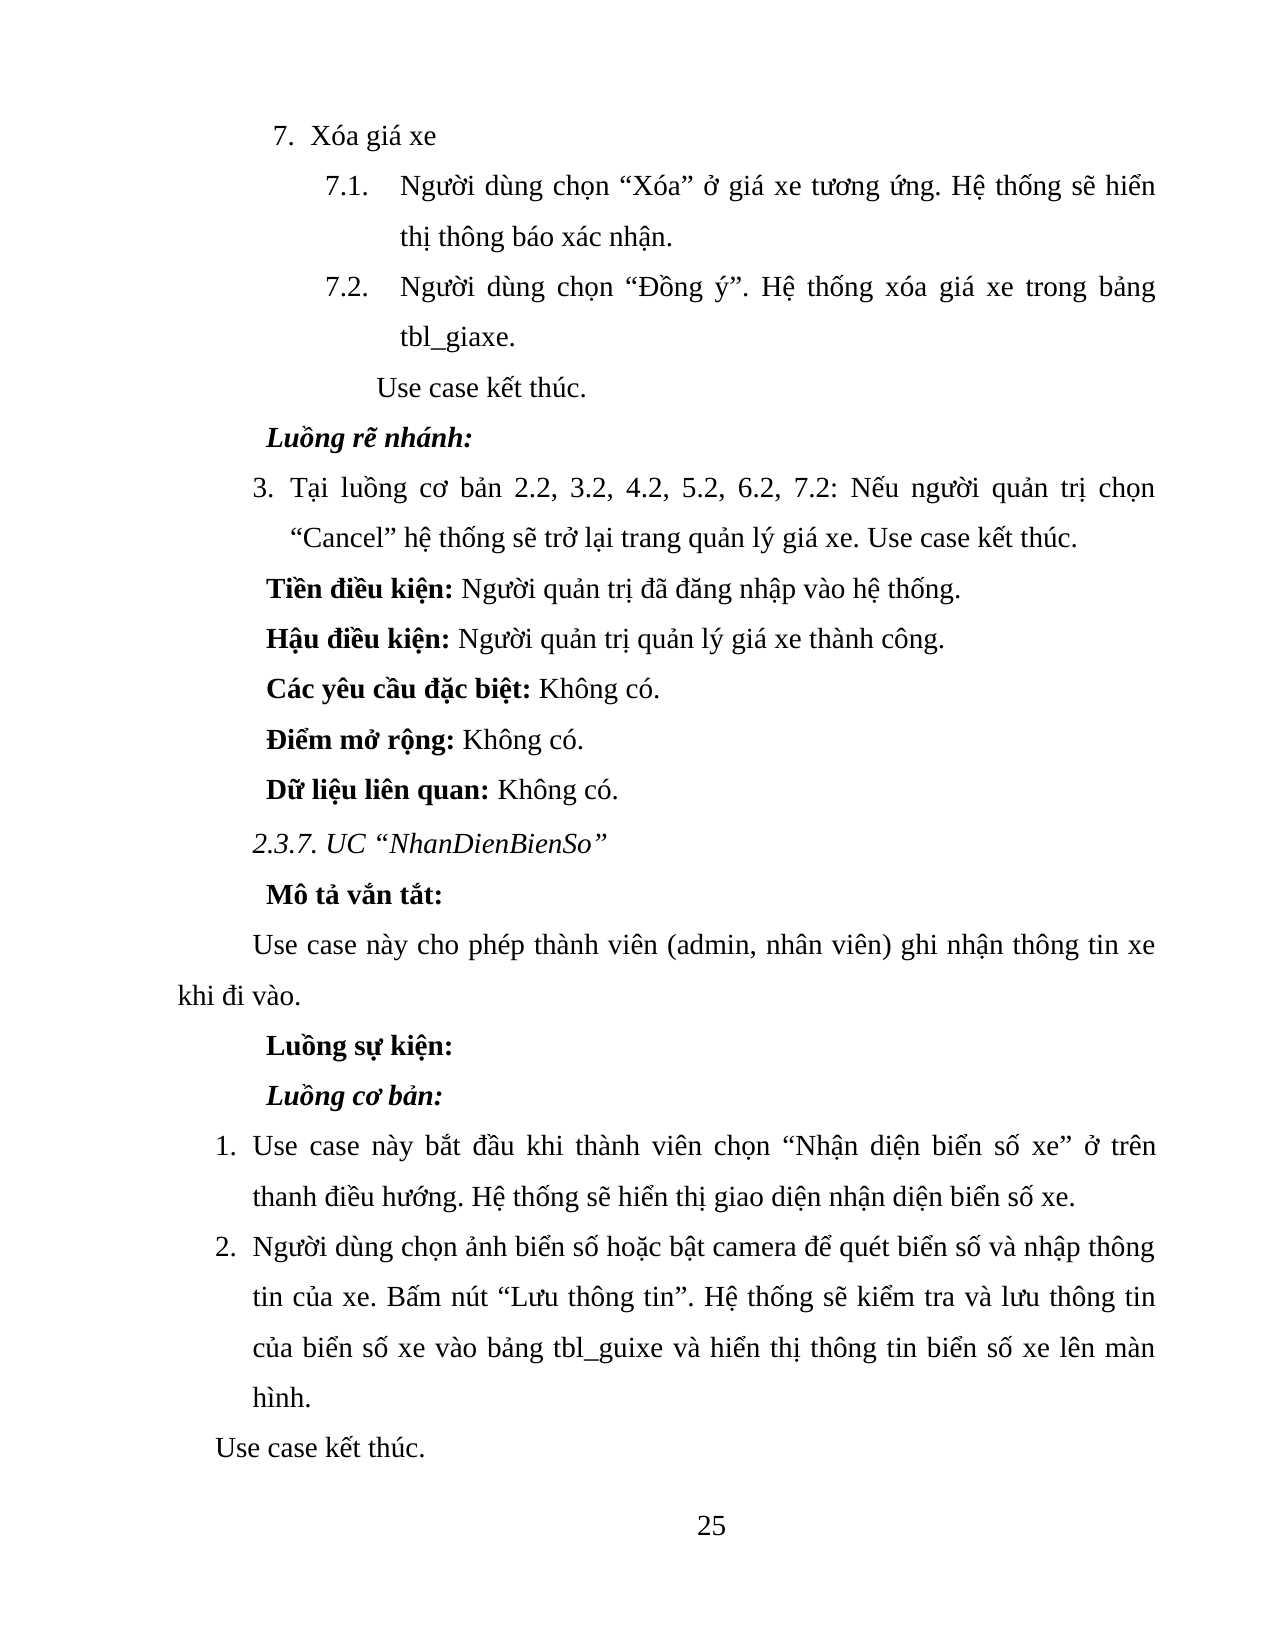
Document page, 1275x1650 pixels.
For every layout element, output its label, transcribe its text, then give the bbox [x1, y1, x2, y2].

text Hậu điều kiện: Người quản trị quản lý giá xe thành công. [177, 621, 1157, 655]
text Use case kết thúc. [177, 1430, 1157, 1464]
text Tiền điều kiện: Người quản trị đã đăng nhập vào hệ thống. [177, 571, 1157, 604]
text Các yêu cầu đặc biệt: Không có. [177, 672, 1157, 705]
list Người dùng chọn “Xóa” ở giá xe tương ứng. Hệ thống sẽ hiển thị thông báo xác nhận. [325, 168, 1157, 252]
list Tại luồng cơ bản 2.2, 3.2, 4.2, 5.2, 6.2, 7.2: Nếu người quản trị chọn “Cancel” hệ thống sẽ trở lại trang quản lý giá xe. Use case kết thúc. [252, 470, 1157, 554]
subtitle UC “NhanDienBienSo” [252, 827, 1157, 860]
text Luồng cơ bản: [177, 1078, 1157, 1112]
text Luồng sự kiện: [177, 1028, 1157, 1061]
text Use case này cho phép thành viên (admin, nhân viên) ghi nhận thông tin xe khi đi vào. [177, 927, 1157, 1011]
list Người dùng chọn “Đồng ý”. Hệ thống xóa giá xe trong bảng tbl_giaxe. [325, 269, 1157, 353]
text Mô tả vắn tắt: [177, 877, 1157, 911]
list Người dùng chọn ảnh biển số hoặc bật camera để quét biển số và nhập thông tin của xe. Bấm nút “Lưu thông tin”. Hệ thống sẽ kiểm tra và lưu thông tin của biển số xe vào bảng tbl_guixe và hiển thị thông tin biển số xe lên màn hình. [215, 1229, 1157, 1414]
text Luồng rẽ nhánh: [177, 420, 1157, 453]
list Use case này bắt đầu khi thành viên chọn “Nhận diện biển số xe” ở trên thanh điều hướng. Hệ thống sẽ hiển thị giao diện nhận diện biển số xe. [215, 1128, 1157, 1212]
text Dữ liệu liên quan: Không có. [177, 772, 1157, 806]
list Xóa giá xe [273, 118, 1157, 152]
text Use case kết thúc. [287, 370, 1157, 403]
text Điểm mở rộng: Không có. [177, 722, 1157, 755]
